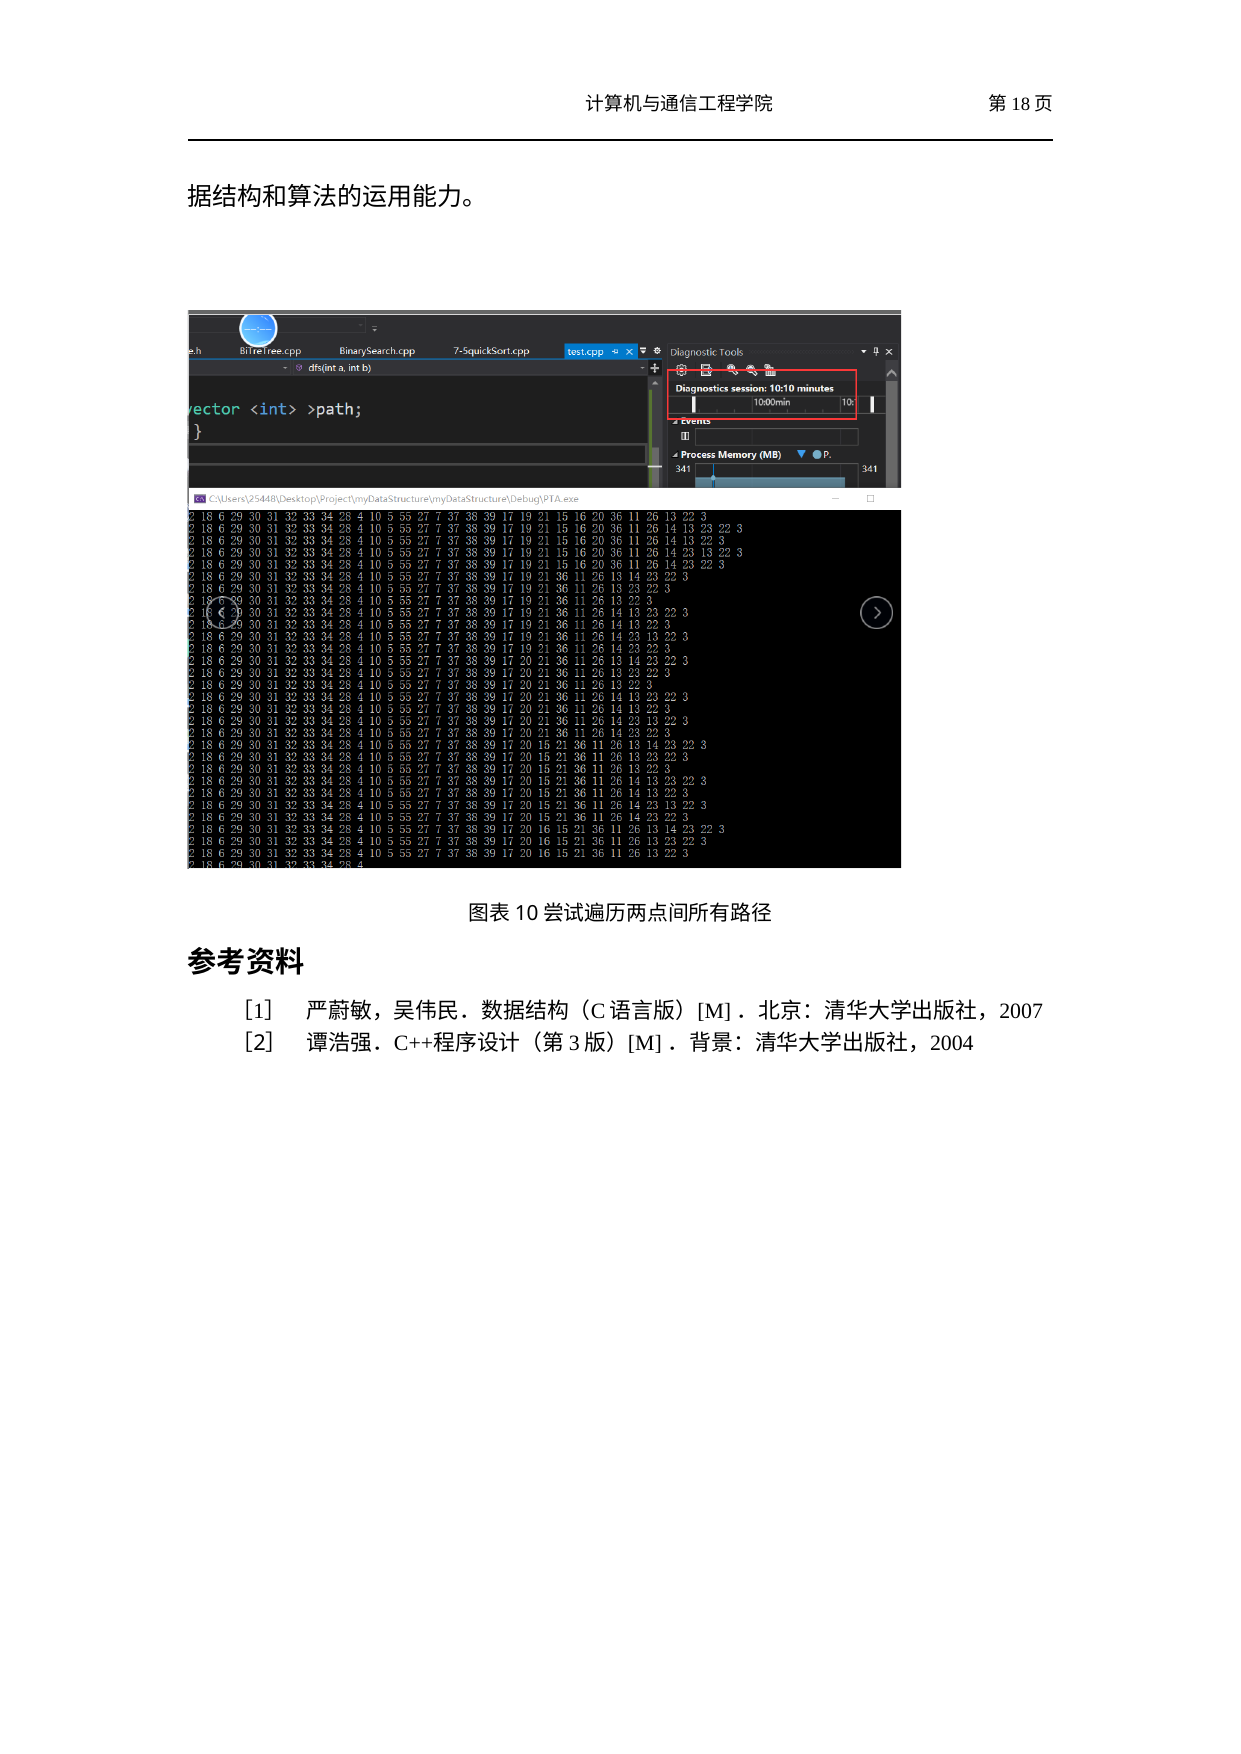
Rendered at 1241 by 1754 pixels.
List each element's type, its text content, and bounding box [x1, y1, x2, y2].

list 严蔚敏，吴伟民．数据结构（C语言版）[M] ．北京：清华大学出版社，2007 [231, 993, 1053, 1025]
list 谭浩强．C++程序设计（第3版）[M] ．背景：清华大学出版社，2004 [231, 1025, 1053, 1058]
text 参考资料 [187, 928, 1053, 993]
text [187, 162, 1053, 227]
picture [187, 310, 902, 869]
text 图表 10 尝试遍历两点间所有路径 [187, 895, 1053, 928]
